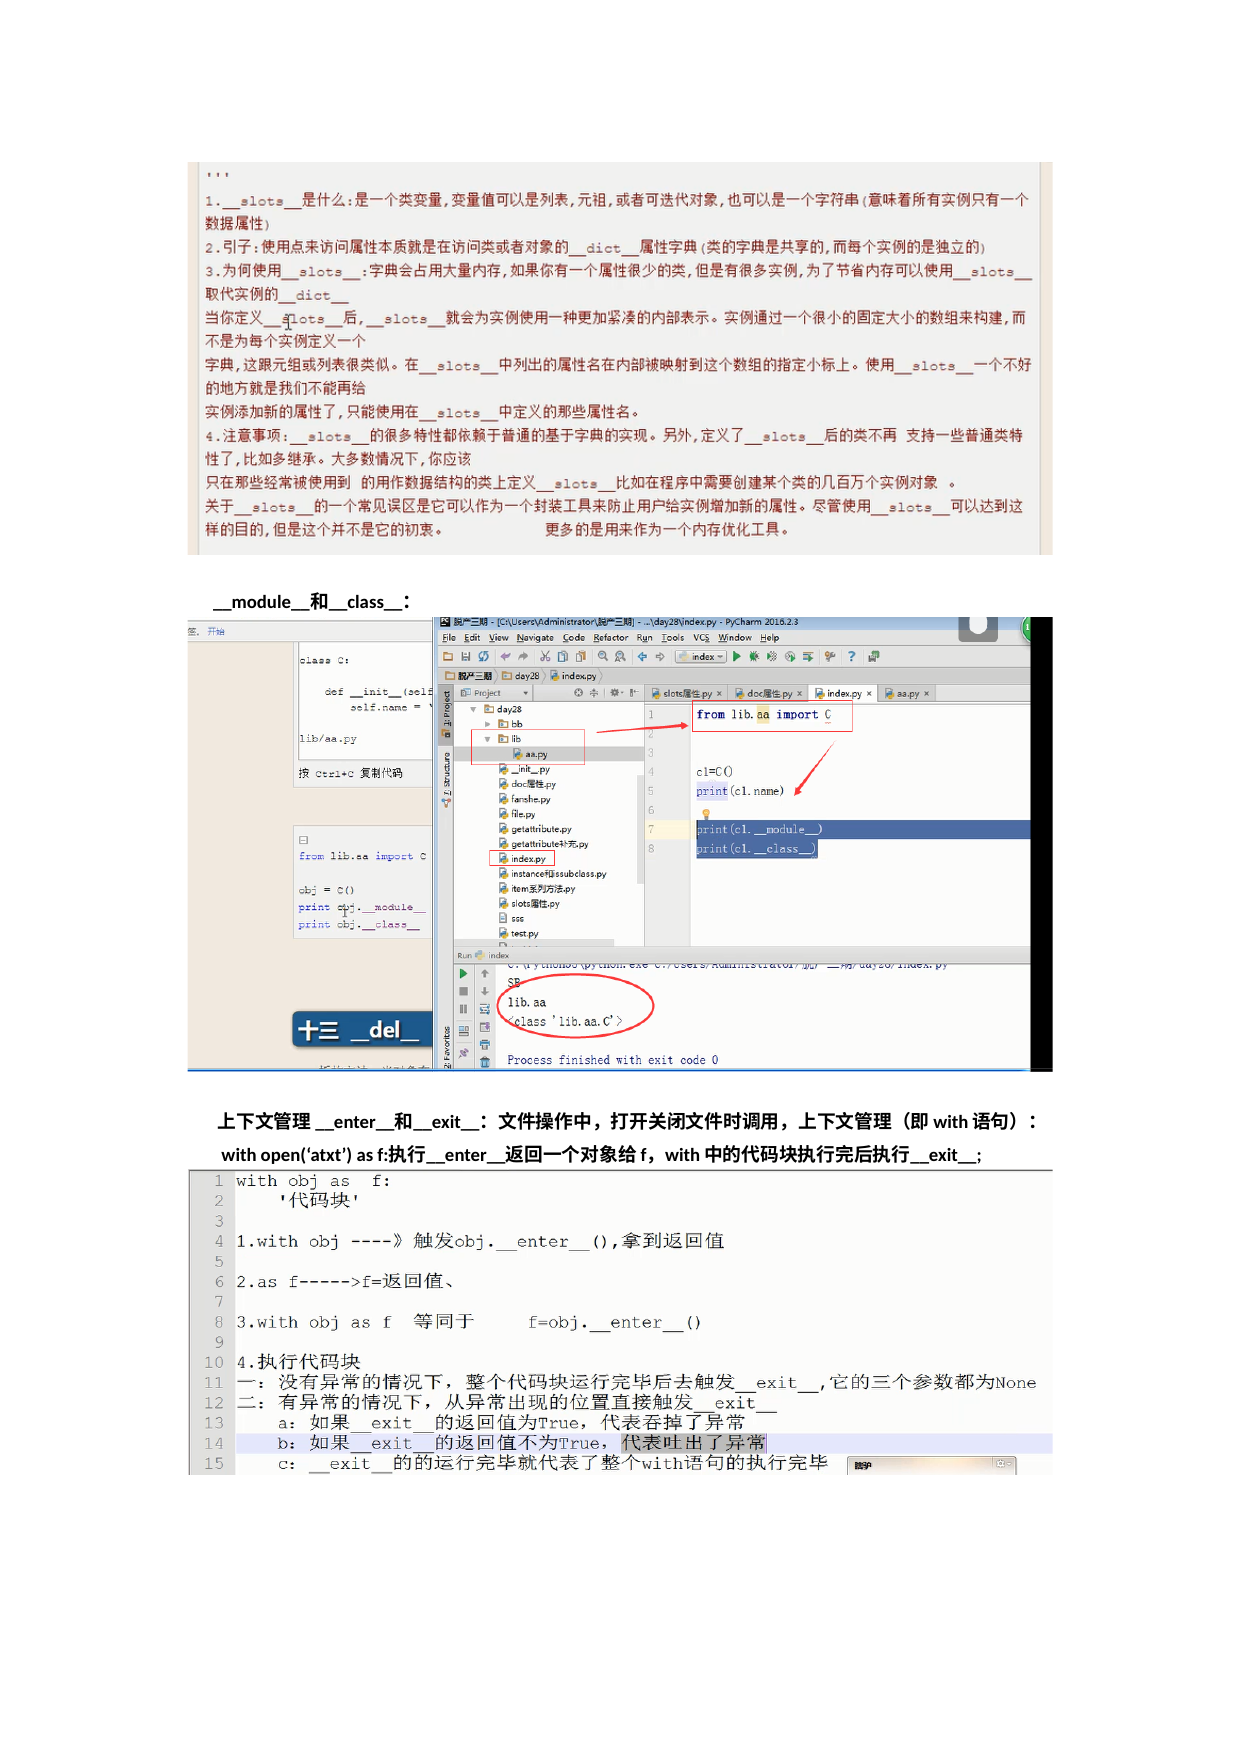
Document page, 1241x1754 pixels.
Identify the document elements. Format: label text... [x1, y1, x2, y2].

picture [187, 617, 1053, 1072]
picture [187, 1169, 1053, 1475]
text 上下文管理 __enter__和__exit__：文件操作中，打开关闭文件时调用，上下文管理（即with语句）： [187, 1104, 1053, 1137]
text with open(‘atxt’) as f:执行__enter__返回一个对象给f，with中的代码块执行完后执行__exit__; [187, 1137, 1053, 1169]
text __module__和__class__： [187, 584, 1053, 617]
picture [187, 162, 1053, 555]
